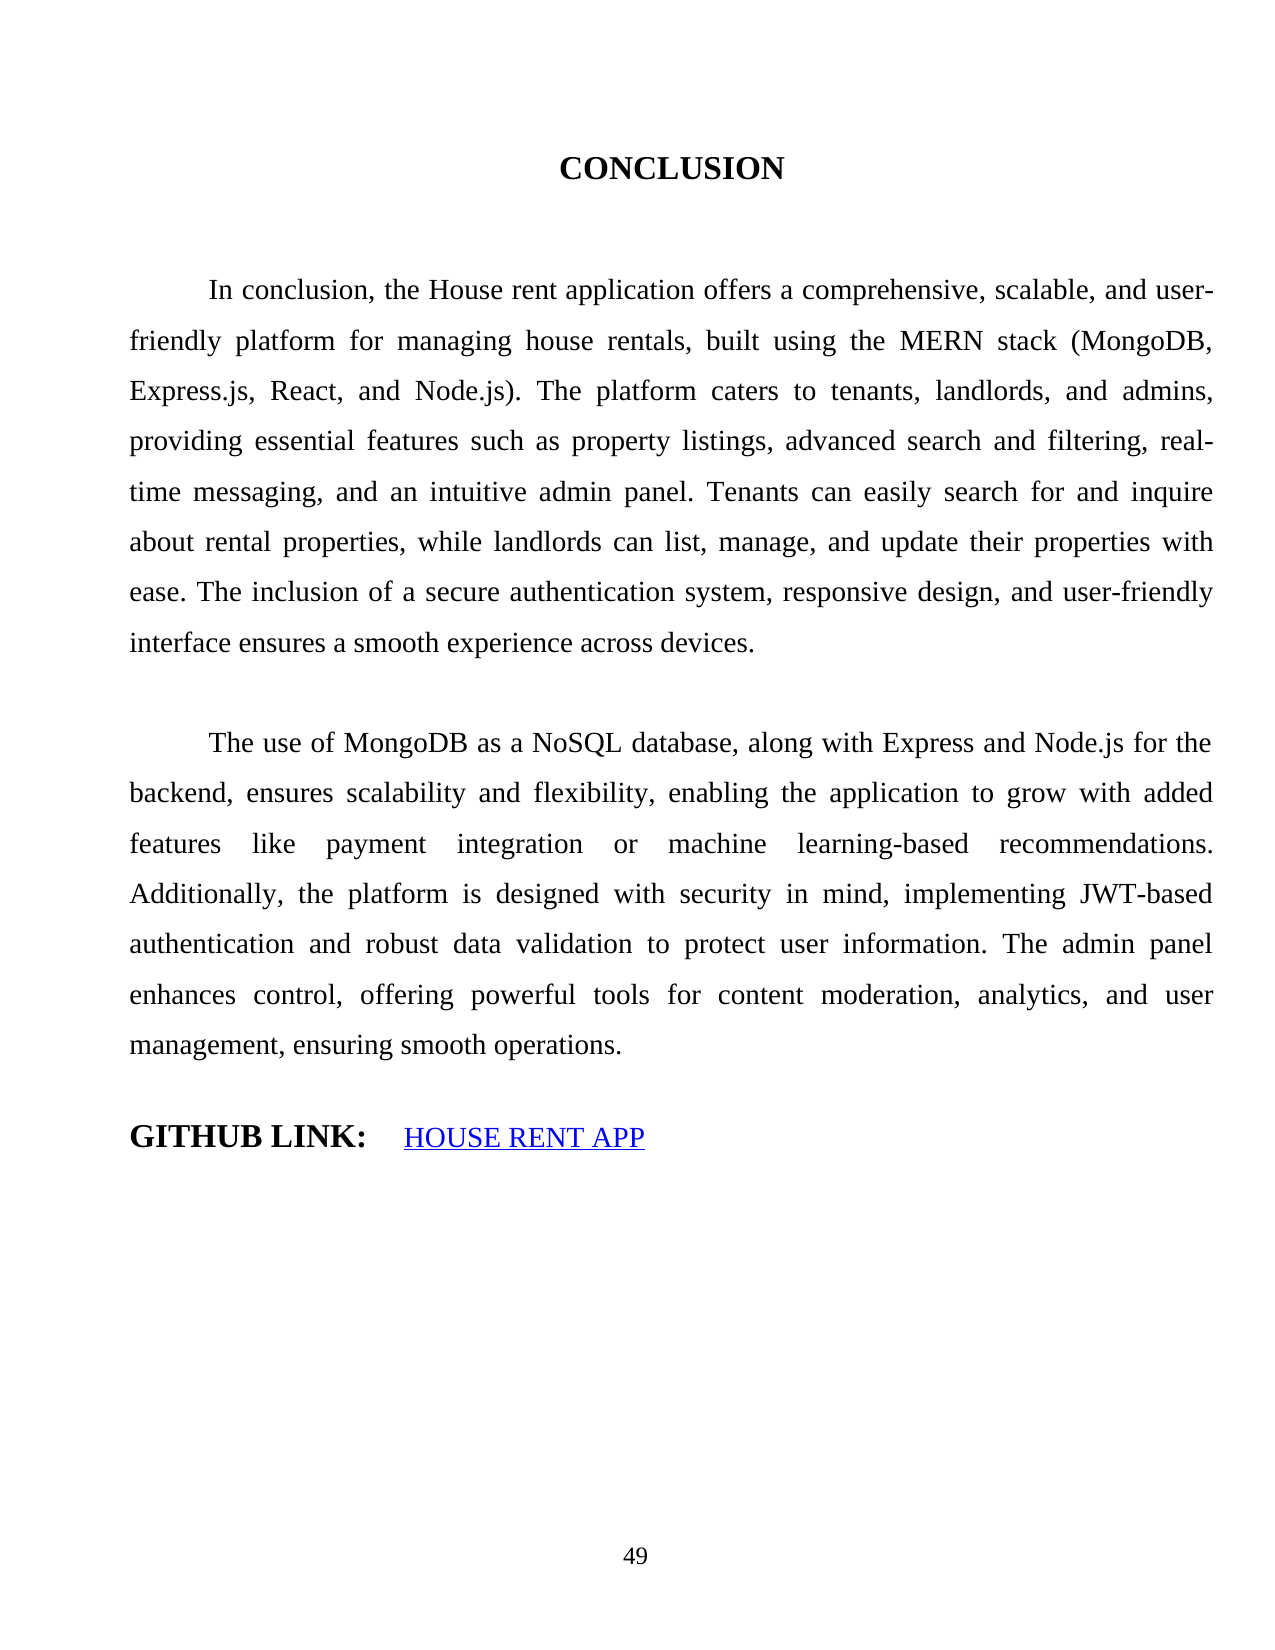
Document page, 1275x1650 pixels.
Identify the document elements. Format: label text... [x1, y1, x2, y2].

text CONCLUSION [129, 148, 1214, 186]
text GITHUB LINK: HOUSE RENT APP [129, 1116, 1214, 1154]
text The use of MongoDB as a NoSQL database, along with Express and Node.js for the backend, ensures scalability and flexibility, enabling the application to grow with added features like payment integration or machine learning-based recommendations. Additionally, the platform is designed with security in mind, implementing JWT-based authentication and robust data validation to protect user information. The admin panel enhances control, offering powerful tools for content moderation, analytics, and user management, ensuring smooth operations. [129, 725, 1214, 1061]
text In conclusion, the House rent application offers a comprehensive, scalable, and user-friendly platform for managing house rentals, built using the MERN stack (MongoDB, Express.js, React, and Node.js). The platform caters to tenants, landlords, and admins, providing essential features such as property listings, advanced search and filtering, real-time messaging, and an intuitive admin panel. Tenants can easily search for and inquire about rental properties, while landlords can list, manage, and update their properties with ease. The inclusion of a secure authentication system, responsive design, and user-friendly interface ensures a smooth experience across devices. [129, 272, 1214, 658]
